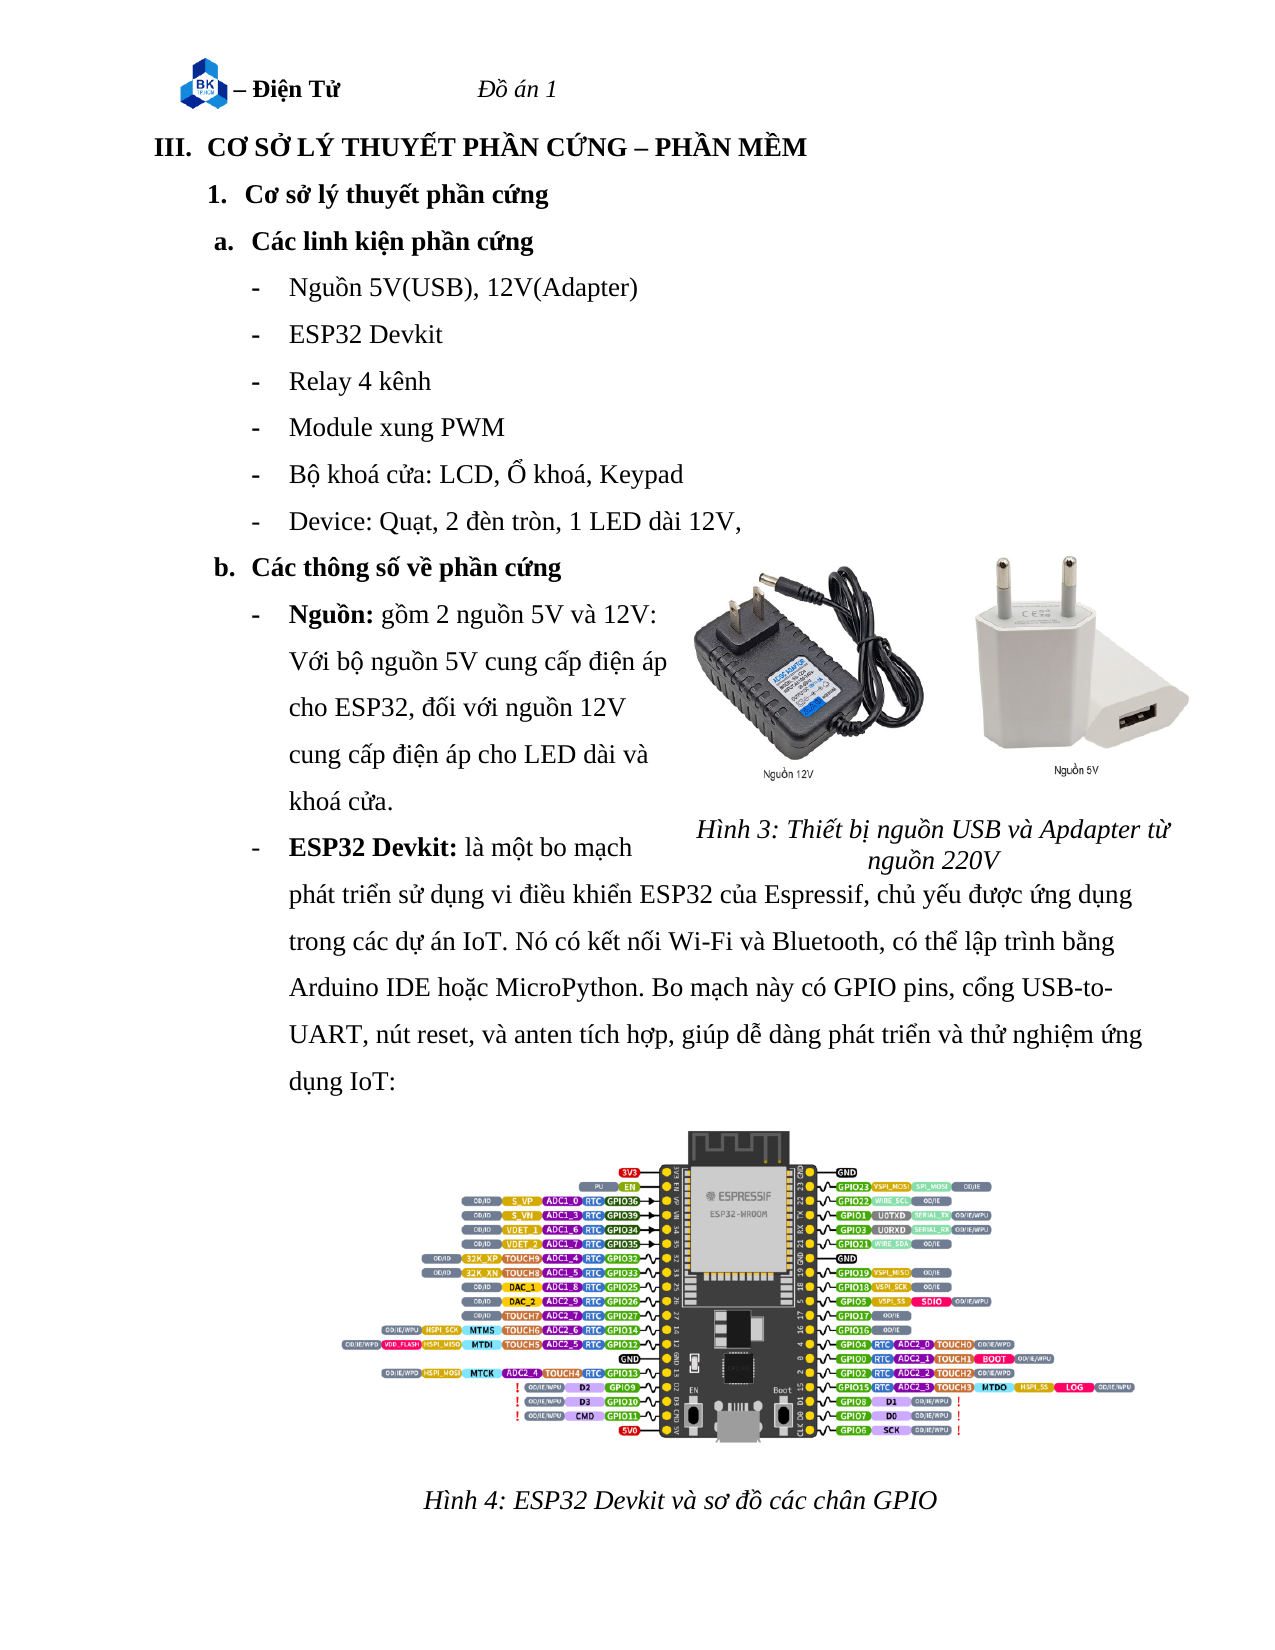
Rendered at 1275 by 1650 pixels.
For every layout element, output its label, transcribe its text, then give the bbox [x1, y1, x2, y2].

list Bộ khoá cửa: LCD, Ổ khoá, Keypad [251, 458, 1186, 489]
list Nguồn: gồm 2 nguồn 5V và 12V: Với bộ nguồn 5V cung cấp điện áp cho ESP32, đối với nguồn 12V cung cấp điện áp cho LED dài và khoá cửa. [251, 598, 1186, 816]
picture [687, 542, 1193, 792]
list Module xung PWM [251, 411, 1186, 442]
list CƠ SỞ LÝ THUYẾT PHẦN CỨNG – PHẦN MỀM [192, 131, 1186, 162]
picture [326, 1111, 1149, 1450]
list Các linh kiện phần cứng [213, 225, 1186, 256]
list Nguồn 5V(USB), 12V(Adapter) [251, 271, 1186, 302]
list Các thông số về phần cứng [213, 551, 687, 582]
list Cơ sở lý thuyết phần cứng [207, 178, 1186, 209]
picture [177, 53, 227, 110]
list ESP32 Devkit: là một bo mạch phát triển sử dụng vi điều khiển ESP32 của Espressif, chủ yếu được ứng dụng trong các dự án IoT. Nó có kết nối Wi-Fi và Bluetooth, có thể lập trình bằng Arduino IDE hoặc MicroPython. Bo mạch này có GPIO pins, cổng USB-to-UART, nút reset, và anten tích hợp, giúp dễ dàng phát triển và thử nghiệm ứng dụng IoT: [251, 831, 1186, 1096]
text Hình 4: ESP32 Devkit và sơ đồ các chân GPIO [177, 1484, 1186, 1515]
list ESP32 Devkit [251, 318, 1186, 349]
list Relay 4 kênh [251, 365, 1186, 396]
list Device: Quạt, 2 đèn tròn, 1 LED dài 12V, [251, 505, 1186, 536]
